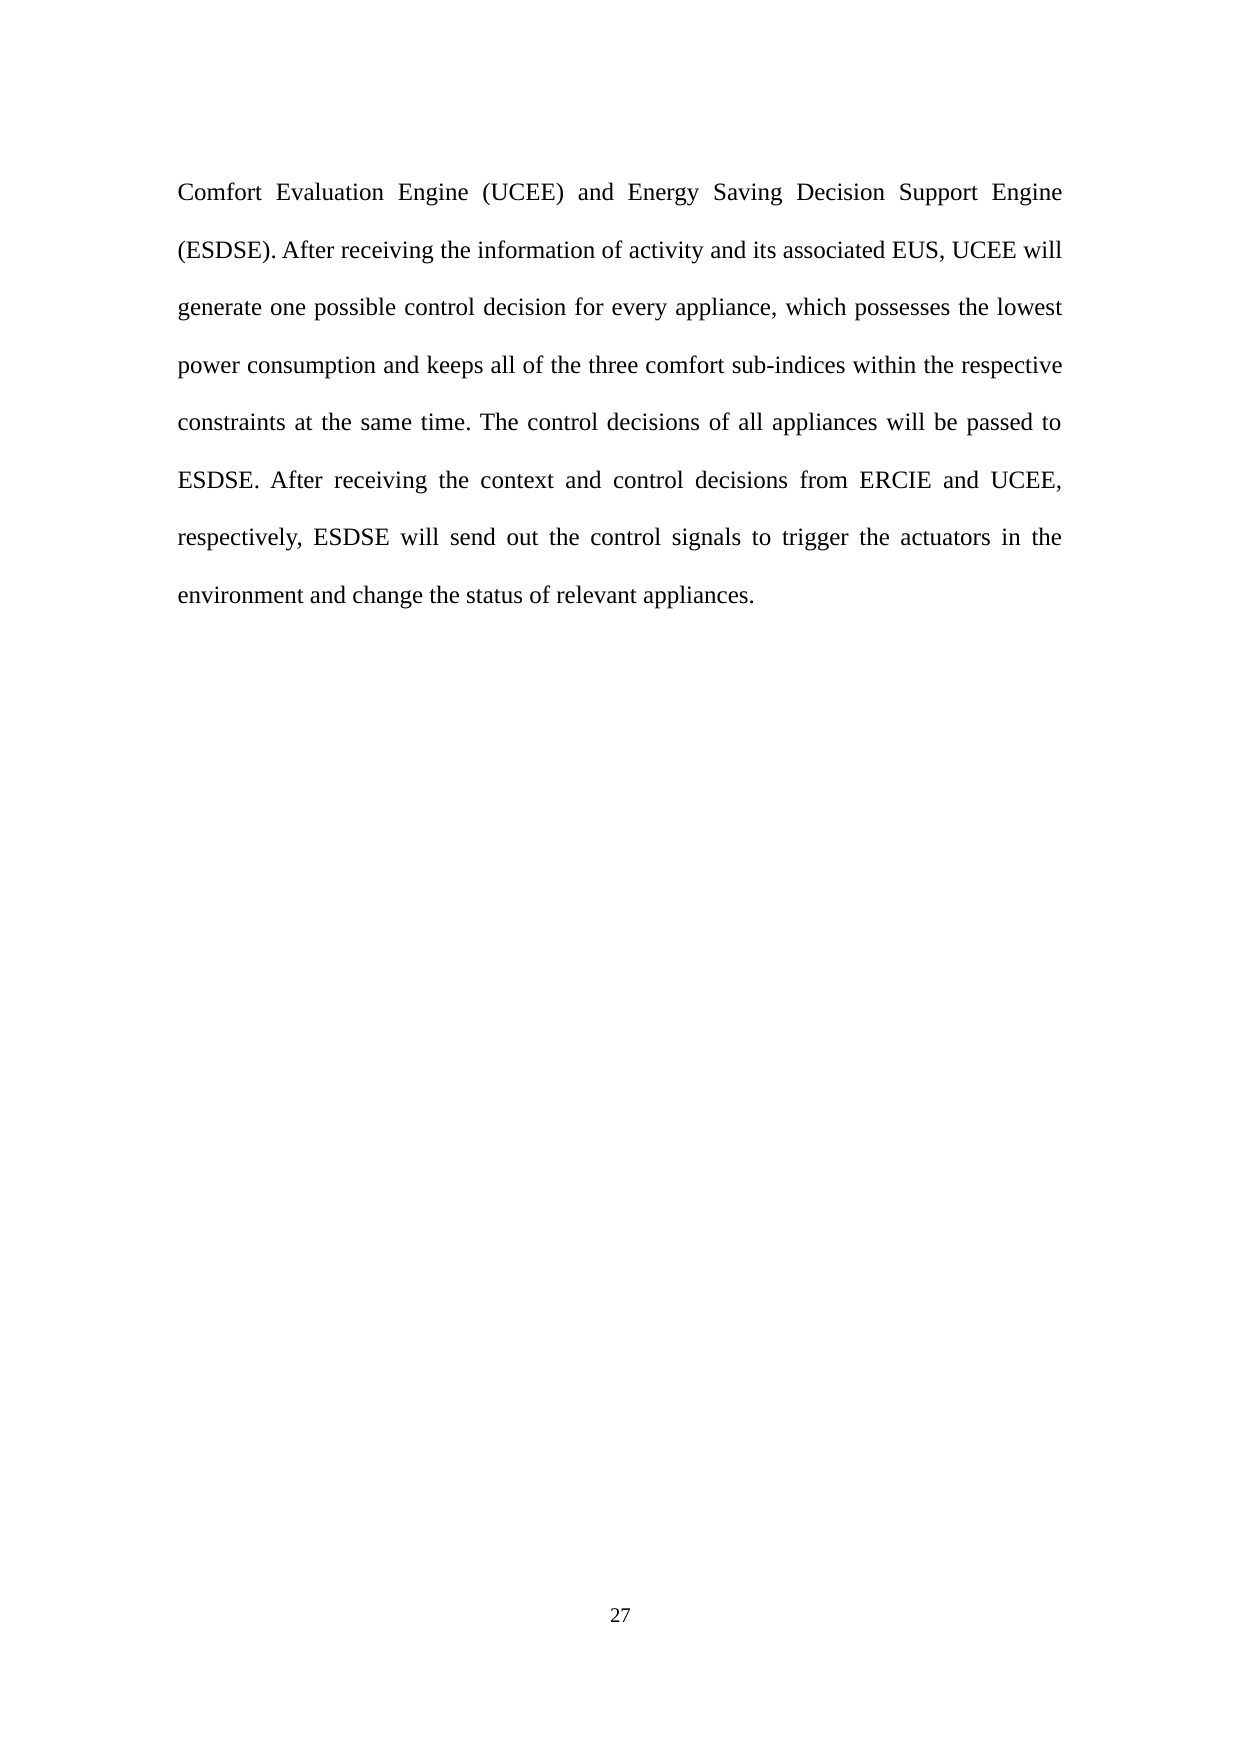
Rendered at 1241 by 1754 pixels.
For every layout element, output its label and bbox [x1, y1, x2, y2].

text [177, 177, 1063, 608]
